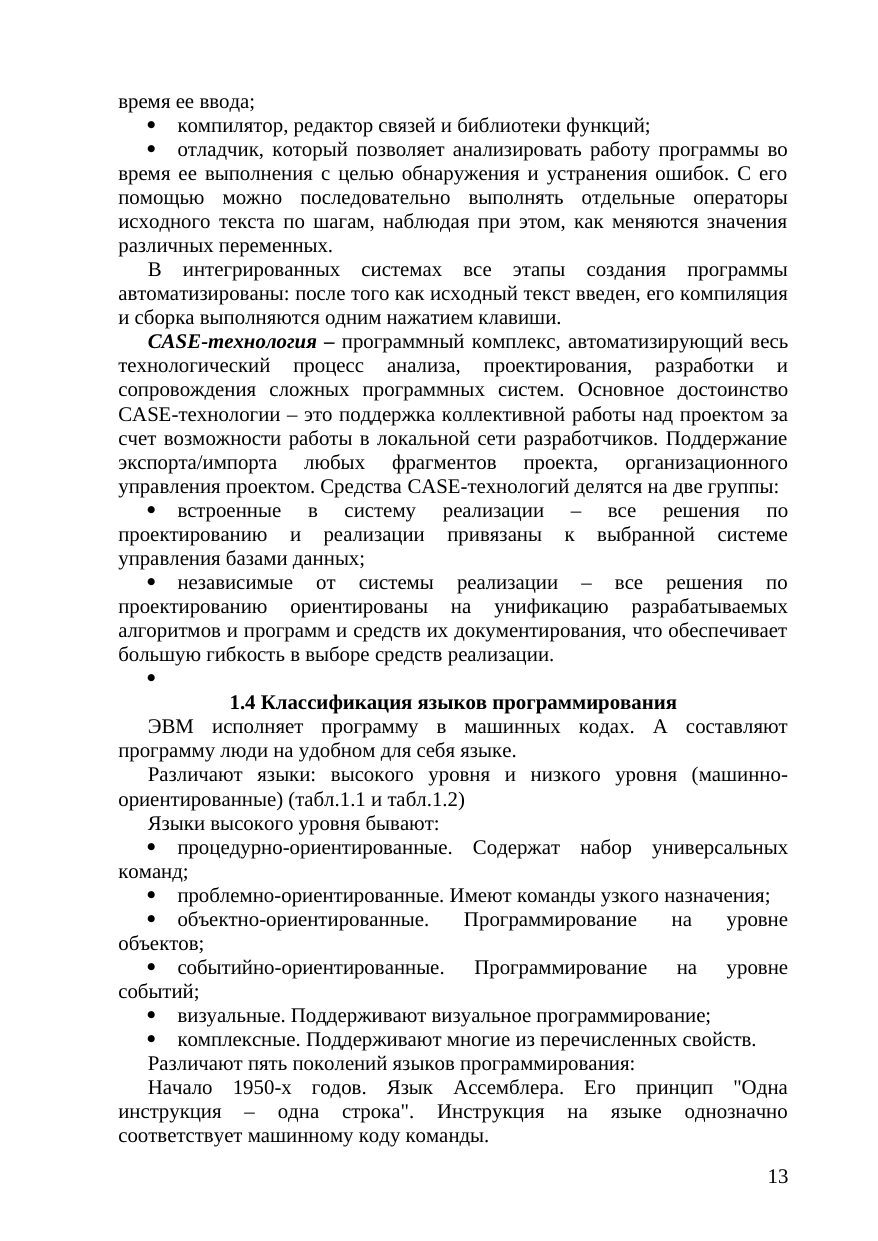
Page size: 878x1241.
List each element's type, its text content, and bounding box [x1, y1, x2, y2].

list проблемно-ориентированные. Имеют команды узкого назначения; [118, 883, 788, 907]
list событийно-ориентированные. Программирование на уровне событий; [118, 955, 788, 1003]
list независимые от системы реализации – все решения по проектированию ориентированы на унификацию разрабатываемых алгоритмов и программ и средств их документирования, что обеспечивает большую гибкость в выборе средств реализации. [118, 570, 788, 666]
list встроенные в систему реализации – все решения по проектированию и реализации привязаны к выбранной системе управления базами данных; [118, 498, 788, 570]
text CASE-технология – программный комплекс, автоматизирующий весь технологический процесс анализа, проектирования, разработки и сопровождения сложных программных систем. Основное достоинство CASE-технологии – это поддержка коллективной работы над проектом за счет возможности работы в локальной сети разработчиков. Поддержание экспорта/импорта любых фрагментов проекта, организационного управления проектом. Средства CASE-технологий делятся на две группы: [118, 329, 788, 498]
list визуальные. Поддерживают визуальное программирование; [118, 1003, 788, 1027]
list компилятор, редактор связей и библиотеки функций; [118, 113, 788, 137]
list объектно-ориентированные. Программирование на уровне объектов; [118, 907, 788, 955]
text ЭВМ исполняет программу в машинных кодах. А составляют программу люди на удобном для себя языке. [118, 714, 788, 762]
subtitle 1.4 Классификация языков программирования [118, 690, 788, 714]
text Начало 1950-х годов. Язык Ассемблера. Его принцип "Одна инструкция – одна строка". Инструкция на языке однозначно соответствует машинному коду команды. [118, 1075, 788, 1147]
text Различают пять поколений языков программирования: [118, 1051, 788, 1075]
text Различают языки: высокого уровня и низкого уровня (машинно-ориентированные) (табл.1.1 и табл.1.2) [118, 762, 788, 811]
text Языки высокого уровня бывают: [118, 811, 788, 834]
list комплексные. Поддерживают многие из перечисленных свойств. [118, 1027, 788, 1051]
list процедурно-ориентированные. Содержат набор универсальных команд; [118, 834, 788, 883]
list отладчик, который позволяет анализировать работу программы во время ее выполнения с целью обнаружения и устранения ошибок. С его помощью можно последовательно выполнять отдельные операторы исходного текста по шагам, наблюдая при этом, как меняются значения различных переменных. [118, 137, 788, 257]
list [118, 89, 788, 113]
text В интегрированных системах все этапы создания программы автоматизированы: после того как исходный текст введен, его компиляция и сборка выполняются одним нажатием клавиши. [118, 257, 788, 329]
